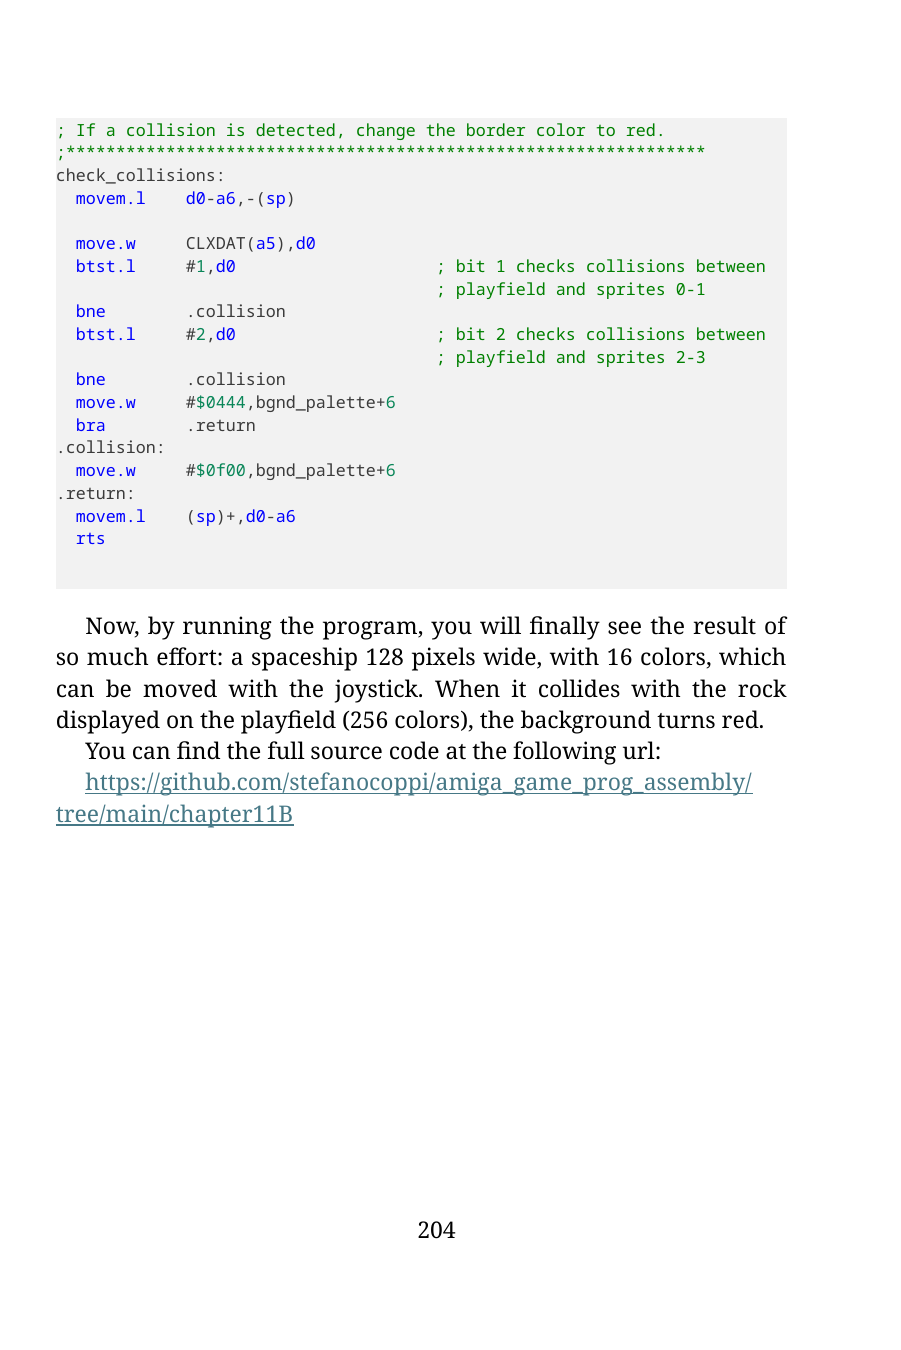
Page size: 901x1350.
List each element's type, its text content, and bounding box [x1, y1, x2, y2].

text check_collisions: [56, 163, 787, 186]
text You can find the full source code at the following url: [56, 735, 787, 766]
text btst.l #1,d0 ; bit 1 checks collisions between [56, 254, 787, 277]
text ; playfield and sprites 0-1 [56, 277, 787, 300]
text move.w #$0f00,bgnd_palette+6 [56, 459, 787, 481]
text ; If a collision is detected, change the border color to red. [56, 118, 787, 141]
text Now, by running the program, you will finally see the result of so much effort: a spaceship 128 pixels wide, with 16 colors, which can be moved with the joystick. When it collides with the rock displayed on the playfield (256 colors), the background turns red. [56, 610, 787, 735]
text .return: [56, 481, 787, 504]
text bne .collision [56, 368, 787, 391]
text ; playfield and sprites 2-3 [56, 345, 787, 368]
text movem.l (sp)+,d0-a6 [56, 504, 787, 527]
text bne .collision [56, 300, 787, 322]
text movem.l d0-a6,-(sp) [56, 186, 787, 209]
text https://github.com/stefanocoppi/amiga_game_prog_assembly/tree/main/chapter11B [56, 766, 787, 829]
text move.w #$0444,bgnd_palette+6 [56, 391, 787, 413]
text rts [56, 527, 787, 549]
text btst.l #2,d0 ; bit 2 checks collisions between [56, 322, 787, 345]
text bra .return [56, 413, 787, 436]
text ;**************************************************************** [56, 141, 787, 163]
text .collision: [56, 436, 787, 459]
text move.w CLXDAT(a5),d0 [56, 232, 787, 254]
